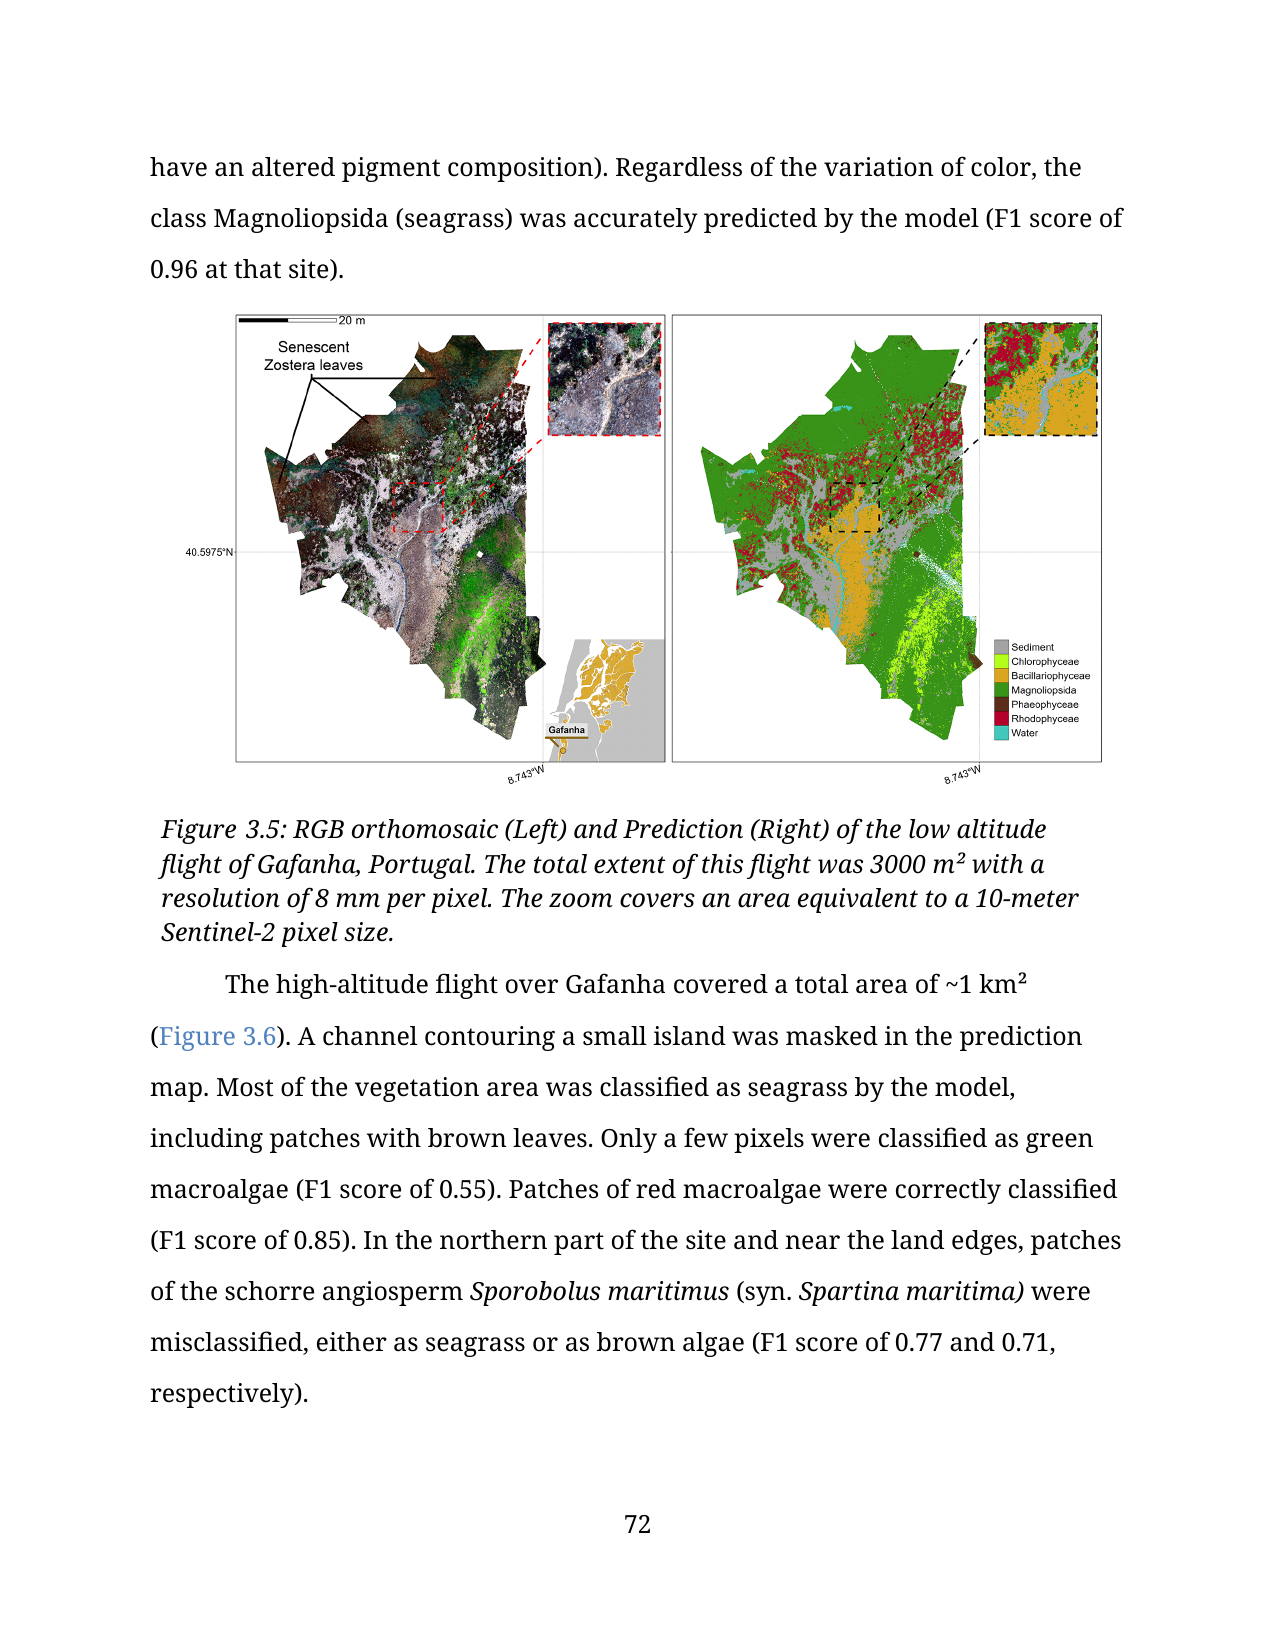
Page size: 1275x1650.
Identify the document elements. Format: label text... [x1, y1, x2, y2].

text The high-altitude flight over Gafanha covered a total area of ~1 km² (Figure 3.6). A channel contouring a small island was masked in the prediction map. Most of the vegetation area was classified as seagrass by the model, including patches with brown leaves. Only a few pixels were classified as green macroalgae (F1 score of 0.55). Patches of red macroalgae were correctly classified (F1 score of 0.85). In the northern part of the site and near the land edges, patches of the schorre angiosperm Sporobolus maritimus (syn. Spartina maritima) were misclassified, either as seagrass or as brown algae (F1 score of 0.77 and 0.71, respectively). [150, 967, 1125, 1409]
table_header Figure 3.5: RGB orthomosaic (Left) and Prediction (Right) of the low altitude flight of Gafanha, Portugal. The total extent of this flight was 3000 m² with a resolution of 8 mm per pixel. The zoom covers an area equivalent to a 10-meter Sentinel-2 pixel size. [150, 309, 1125, 961]
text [150, 150, 1125, 286]
picture [180, 309, 1107, 792]
